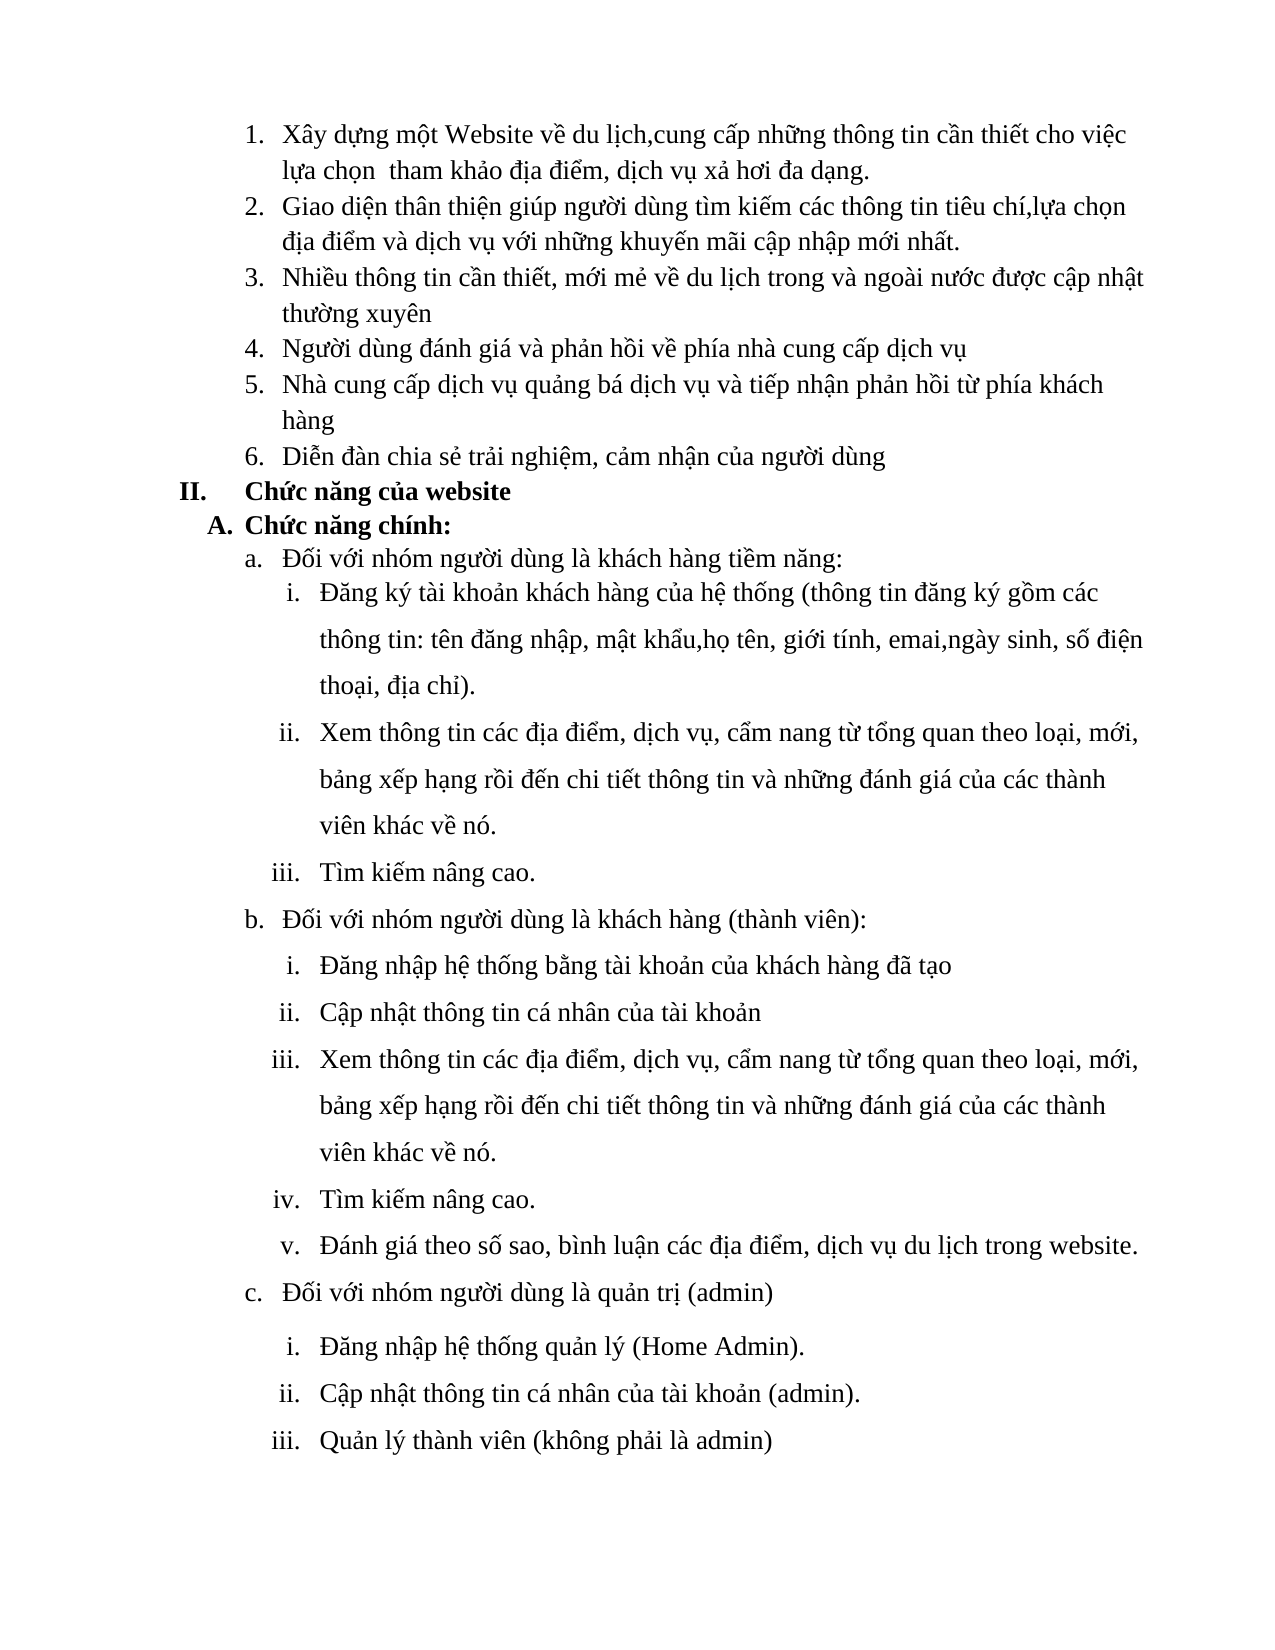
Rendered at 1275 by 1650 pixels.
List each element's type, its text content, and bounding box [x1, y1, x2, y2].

list Xem thông tin các địa điểm, dịch vụ, cẩm nang từ tổng quan theo loại, mới, bảng xếp hạng rồi đến chi tiết thông tin và những đánh giá của các thành viên khác về nó. [301, 1043, 1157, 1167]
list Nhà cung cấp dịch vụ quảng bá dịch vụ và tiếp nhận phản hồi từ phía khách hàng [244, 368, 1157, 435]
list Người dùng đánh giá và phản hồi về phía nhà cung cấp dịch vụ [244, 332, 1157, 364]
list Đối với nhóm người dùng là quản trị (admin) [244, 1276, 1157, 1307]
list Cập nhật thông tin cá nhân của tài khoản [301, 996, 1157, 1027]
list Nhiều thông tin cần thiết, mới mẻ về du lịch trong và ngoài nước được cập nhật thường xuyên [244, 261, 1157, 328]
list Đăng ký tài khoản khách hàng của hệ thống (thông tin đăng ký gồm các thông tin: tên đăng nhập, mật khẩu,họ tên, giới tính, emai,ngày sinh, số điện thoại, địa chỉ). [301, 576, 1157, 701]
list Đánh giá theo số sao, bình luận các địa điểm, dịch vụ du lịch trong website. [301, 1229, 1157, 1261]
list Xây dựng một Website về du lịch,cung cấp những thông tin cần thiết cho việc lựa chọn tham khảo địa điểm, dịch vụ xả hơi đa dạng. [244, 118, 1157, 185]
list Diễn đàn chia sẻ trải nghiệm, cảm nhận của người dùng [244, 440, 1157, 471]
list Chức năng của website [207, 475, 1157, 507]
list Đối với nhóm người dùng là khách hàng tiềm năng: [244, 542, 1157, 574]
list Đăng nhập hệ thống bằng tài khoản của khách hàng đã tạo [301, 949, 1157, 981]
list Chức năng chính: [207, 509, 1157, 540]
list Giao diện thân thiện giúp người dùng tìm kiếm các thông tin tiêu chí,lựa chọn địa điểm và dịch vụ với những khuyến mãi cập nhập mới nhất. [244, 189, 1157, 256]
list Quản lý thành viên (không phải là admin) [301, 1424, 1157, 1455]
list Đăng nhập hệ thống quản lý (Home Admin). [301, 1330, 1157, 1362]
list Đối với nhóm người dùng là khách hàng (thành viên): [244, 903, 1157, 934]
list Tìm kiếm nâng cao. [301, 856, 1157, 887]
list Cập nhật thông tin cá nhân của tài khoản (admin). [301, 1377, 1157, 1408]
list Xem thông tin các địa điểm, dịch vụ, cẩm nang từ tổng quan theo loại, mới, bảng xếp hạng rồi đến chi tiết thông tin và những đánh giá của các thành viên khác về nó. [301, 716, 1157, 841]
list Tìm kiếm nâng cao. [301, 1183, 1157, 1214]
